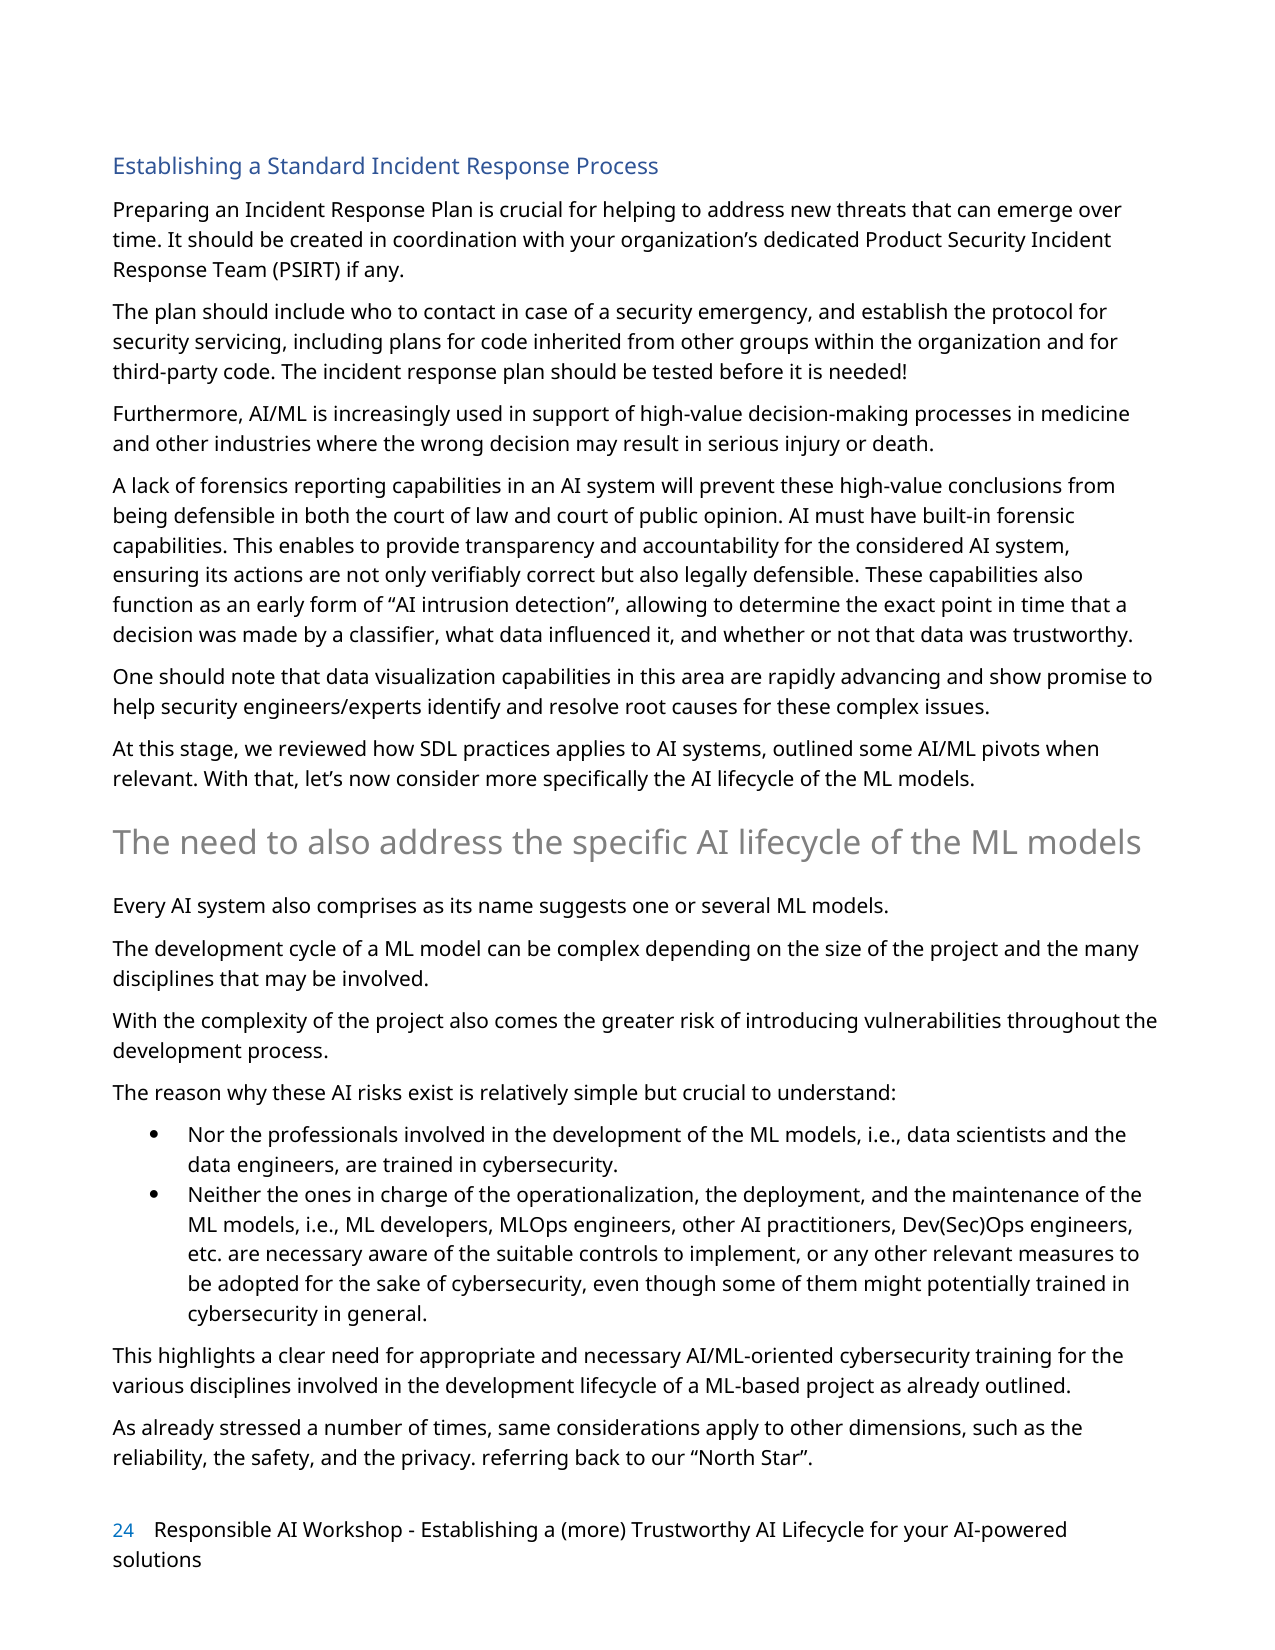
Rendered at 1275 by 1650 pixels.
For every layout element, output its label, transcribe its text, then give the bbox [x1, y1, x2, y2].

list Nor the professionals involved in the development of the ML models, i.e., data scientists and the data engineers, are trained in cybersecurity. [150, 1120, 1162, 1179]
text One should note that data visualization capabilities in this area are rapidly advancing and show promise to help security engineers/experts identify and resolve root causes for these complex issues. [112, 662, 1162, 721]
text Furthermore, AI/ML is increasingly used in support of high-value decision-making processes in medicine and other industries where the wrong decision may result in serious injury or death. [112, 399, 1162, 457]
text The development cycle of a ML model can be complex depending on the size of the project and the many disciplines that may be involved. [112, 934, 1162, 992]
text Every AI system also comprises as its name suggests one or several ML models. [112, 892, 1162, 920]
text A lack of forensics reporting capabilities in an AI system will prevent these high-value conclusions from being defensible in both the court of law and court of public opinion. AI must have built-in forensic capabilities. This enables to provide transparency and accountability for the considered AI system, ensuring its actions are not only verifiably correct but also legally defensible. These capabilities also function as an early form of “AI intrusion detection”, allowing to determine the exact point in time that a decision was made by a classifier, what data influenced it, and whether or not that data was trustworthy. [112, 471, 1162, 648]
text Preparing an Incident Response Plan is crucial for helping to address new threats that can emerge over time. It should be created in coordination with your organization’s dedicated Product Security Incident Response Team (PSIRT) if any. [112, 195, 1162, 283]
subtitle The need to also address the specific AI lifecycle of the ML models [112, 819, 1162, 864]
text The plan should include who to contact in case of a security emergency, and establish the protocol for security servicing, including plans for code inherited from other groups within the organization and for third-party code. The incident response plan should be tested before it is needed! [112, 297, 1162, 385]
text With the complexity of the project also comes the greater risk of introducing vulnerabilities throughout the development process. [112, 1006, 1162, 1064]
text At this stage, we reviewed how SDL practices applies to AI systems, outlined some AI/ML pivots when relevant. With that, let’s now consider more specifically the AI lifecycle of the ML models. [112, 734, 1162, 793]
text As already stressed a number of times, same considerations apply to other dimensions, such as the reliability, the safety, and the privacy. referring back to our “North Star”. [112, 1413, 1162, 1472]
text The reason why these AI risks exist is relatively simple but crucial to understand: [112, 1078, 1162, 1107]
list Neither the ones in charge of the operationalization, the deployment, and the maintenance of the ML models, i.e., ML developers, MLOps engineers, other AI practitioners, Dev(Sec)Ops engineers, etc. are necessary aware of the suitable controls to implement, or any other relevant measures to be adopted for the sake of cybersecurity, even though some of them might potentially trained in cybersecurity in general. [150, 1180, 1162, 1328]
text This highlights a clear need for appropriate and necessary AI/ML-oriented cybersecurity training for the various disciplines involved in the development lifecycle of a ML-based project as already outlined. [112, 1341, 1162, 1400]
subtitle Establishing a Standard Incident Response Process [112, 150, 1162, 181]
